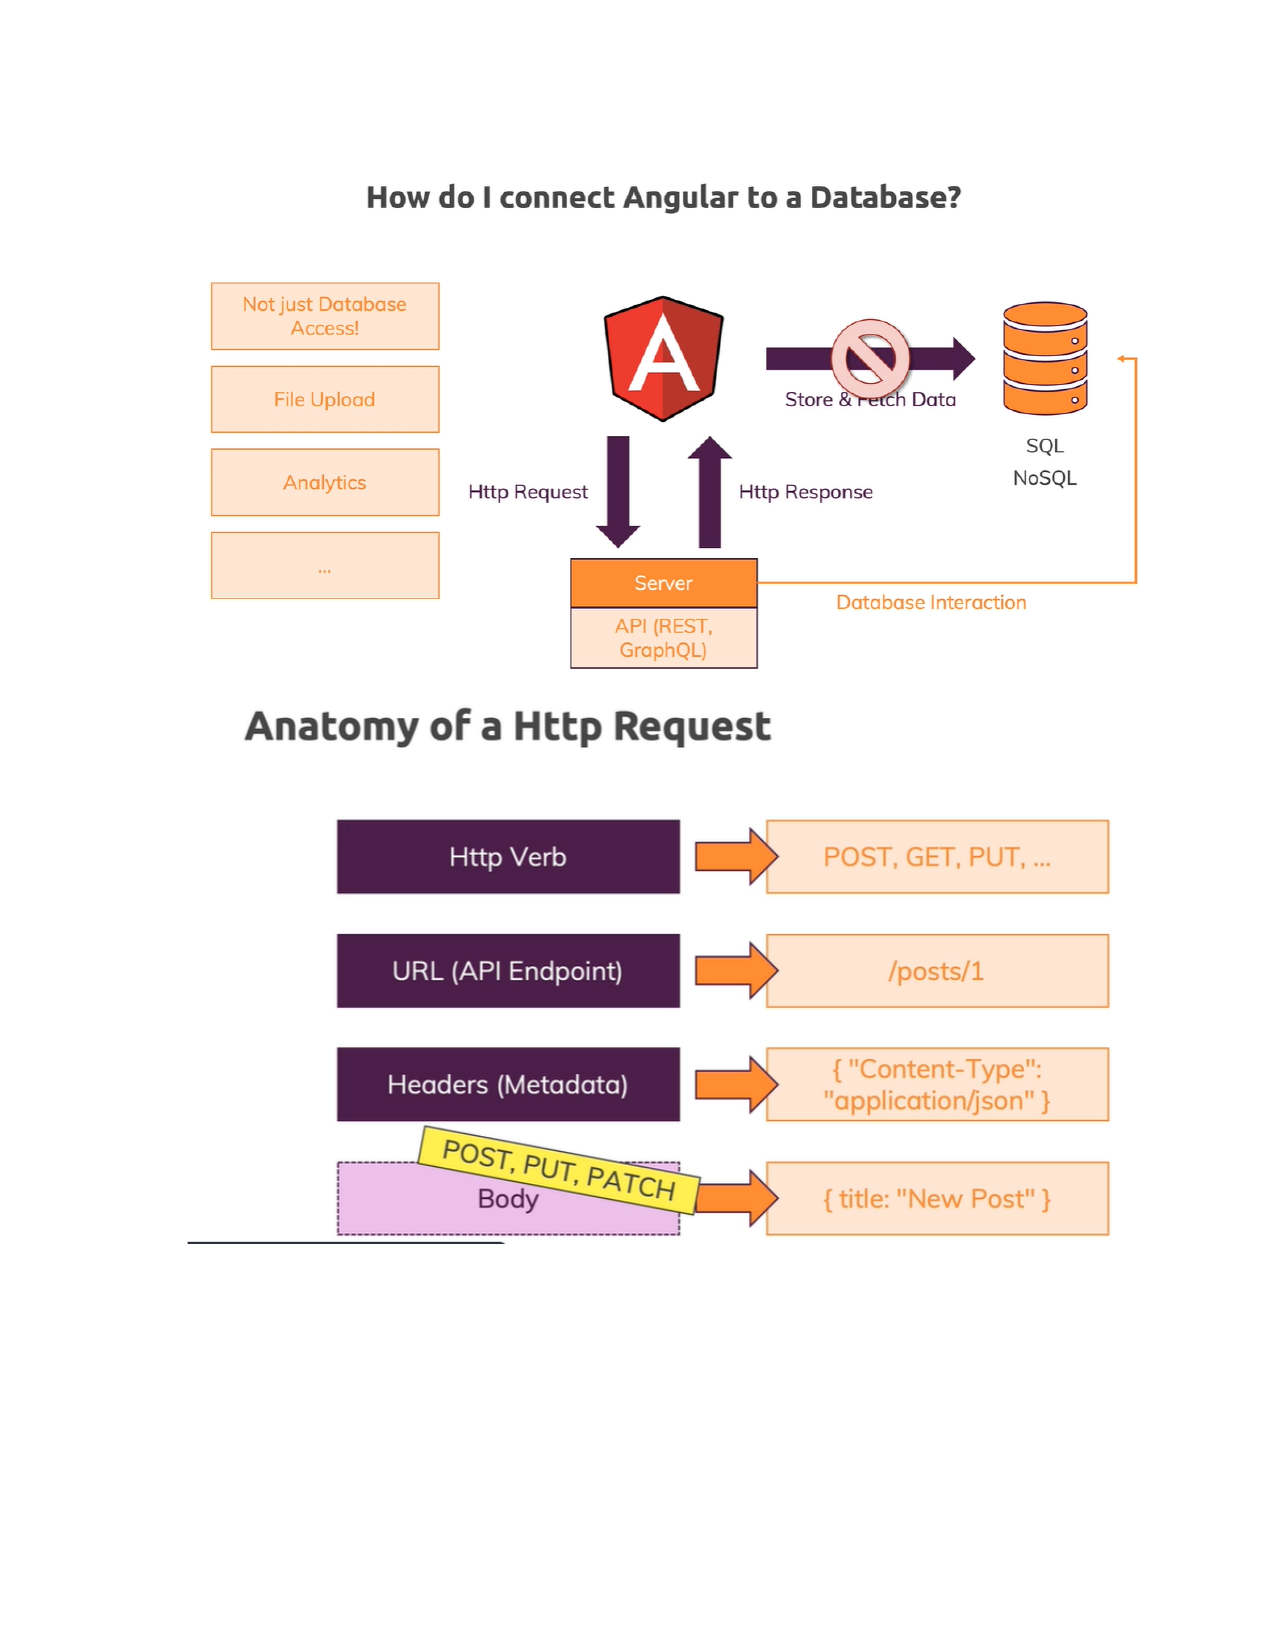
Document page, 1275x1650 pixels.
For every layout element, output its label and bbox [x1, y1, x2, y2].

picture [187, 150, 1163, 683]
picture [187, 701, 1163, 1244]
